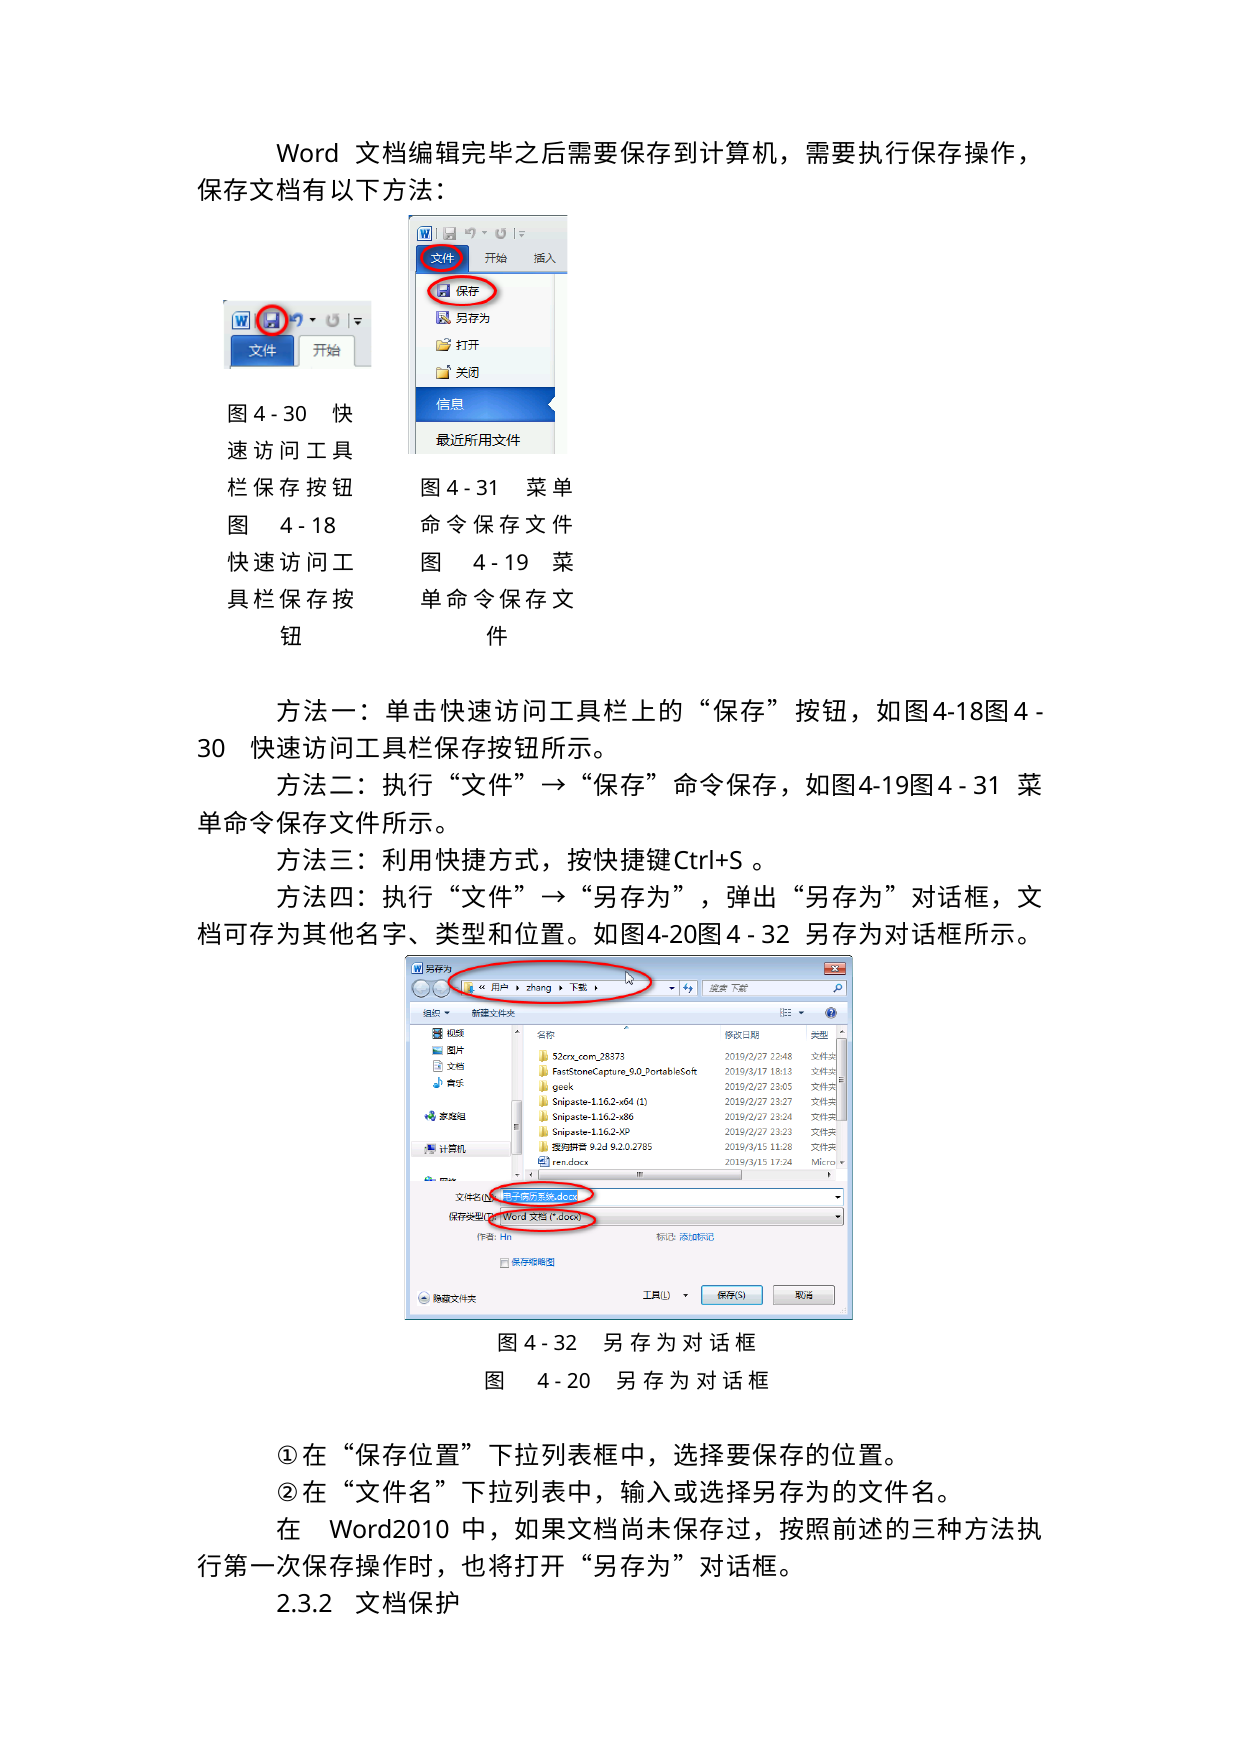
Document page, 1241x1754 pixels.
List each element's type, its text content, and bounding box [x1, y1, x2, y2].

text Word文档编辑完毕之后需要保存到计算机，需要执行保存操作，保存文档有以下方法： [197, 133, 1043, 208]
text 2.3.2文档保护 [197, 1583, 1043, 1621]
text 方法三：利用快捷方式，按快捷键Ctrl+S。 [197, 840, 1043, 877]
text 方法四：执行“文件”→“另存为”，弹出“另存为”对话框，文档可存为其他名字、类型和位置。如所示。 [197, 877, 1043, 951]
text 方法一：单击快速访问工具栏上的“保存”按钮，如所示。 [197, 691, 1043, 765]
list 在“文件名”下拉列表中，输入或选择另存为的文件名。 [197, 1472, 1043, 1509]
list 在 Word2010 中，如果文档尚未保存过，按照前述的三种方法执行第一次保存操作时，也将打开“另存为”对话框。 [197, 1509, 1043, 1583]
table_header [197, 208, 374, 654]
picture [223, 300, 372, 369]
table_header [186, 951, 1074, 1398]
picture [408, 215, 568, 454]
text 方法二：执行“文件”→“保存”命令保存，如所示。 [197, 765, 1043, 840]
picture [404, 955, 853, 1320]
table_header [374, 208, 601, 654]
list 在“保存位置”下拉列表框中，选择要保存的位置。 [197, 1435, 1043, 1472]
